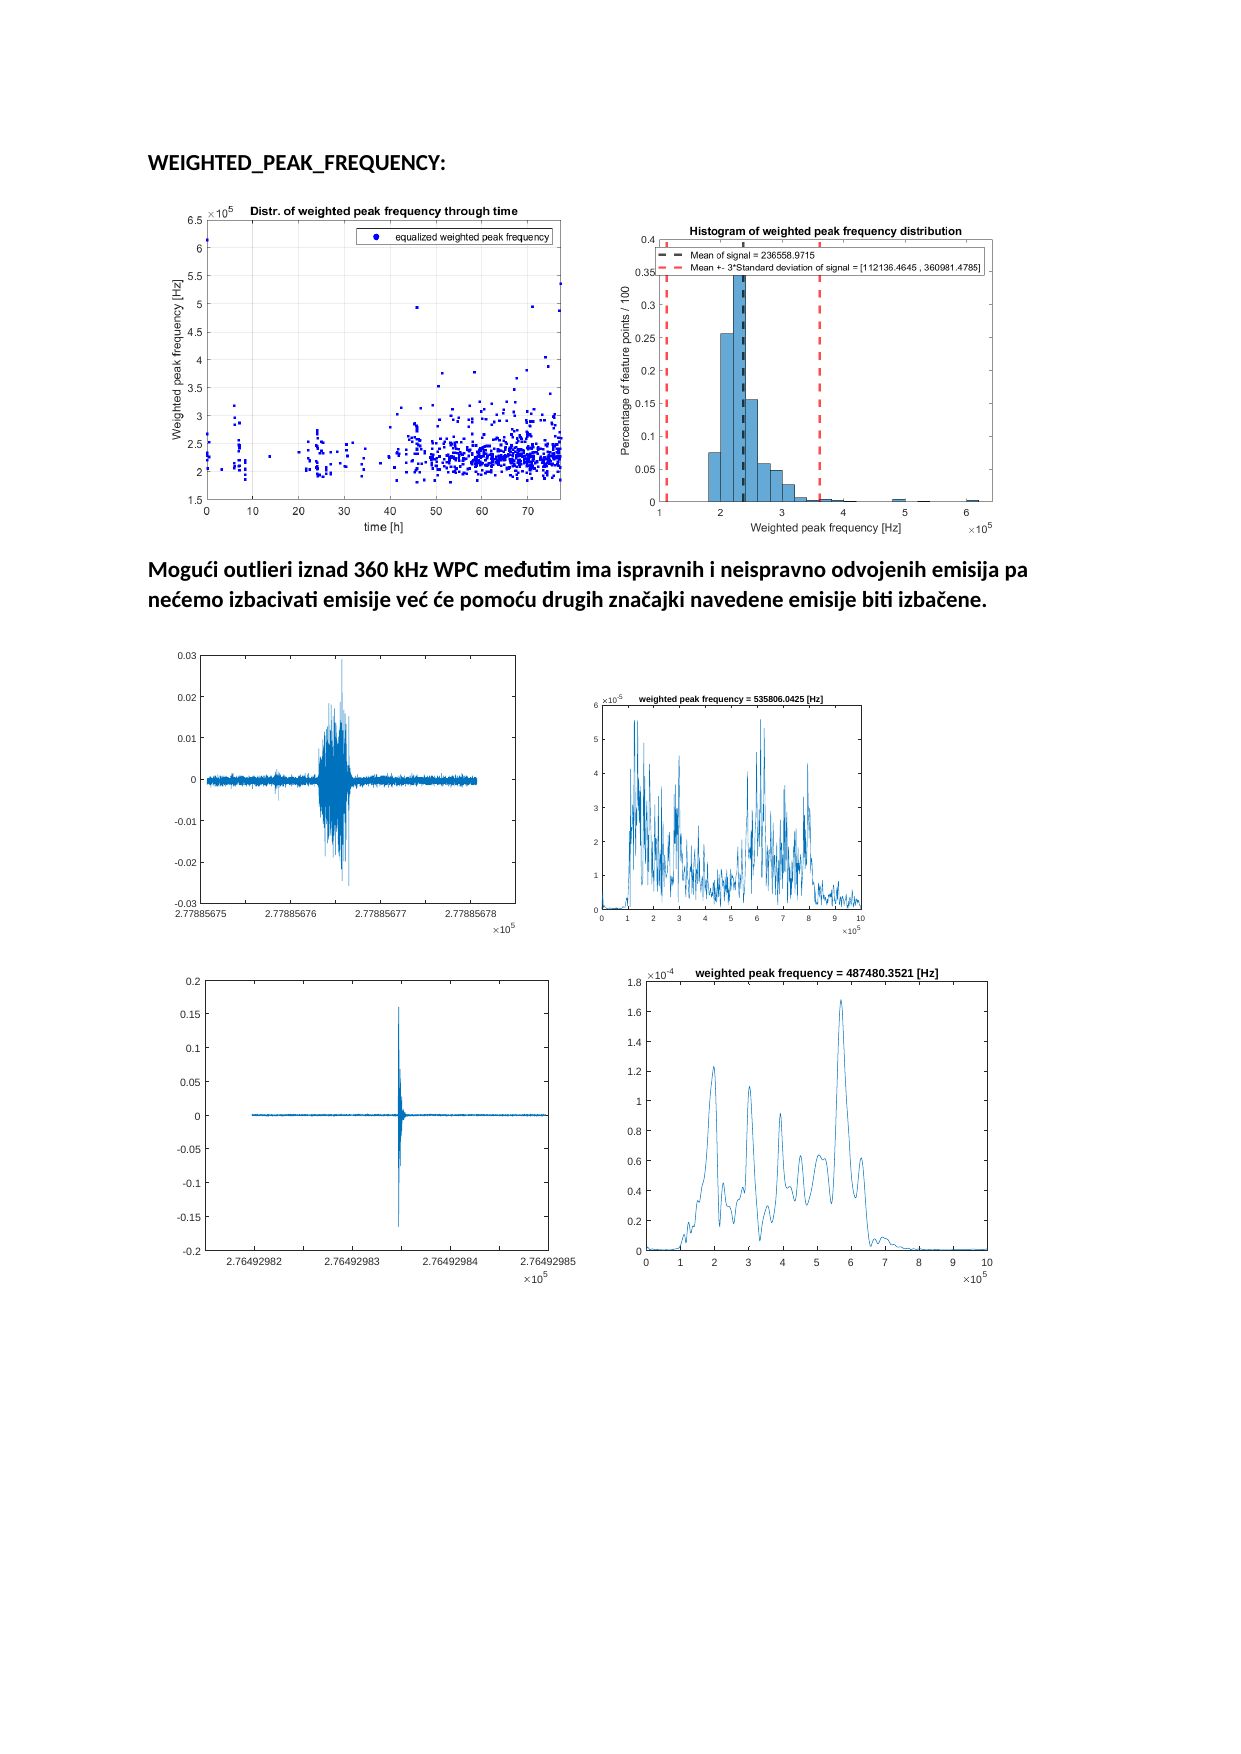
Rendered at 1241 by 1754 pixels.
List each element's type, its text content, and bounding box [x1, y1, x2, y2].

text WEIGHTED_PEAK_FREQUENCY: [148, 148, 1093, 176]
text Mogući outlieri iznad 360 kHz WPC međutim ima ispravnih i neispravno odvojenih emisija pa nećemo izbacivati emisije već će pomoću drugih značajki navedene emisije biti izbačene. [148, 555, 1093, 613]
picture [147, 194, 1033, 537]
